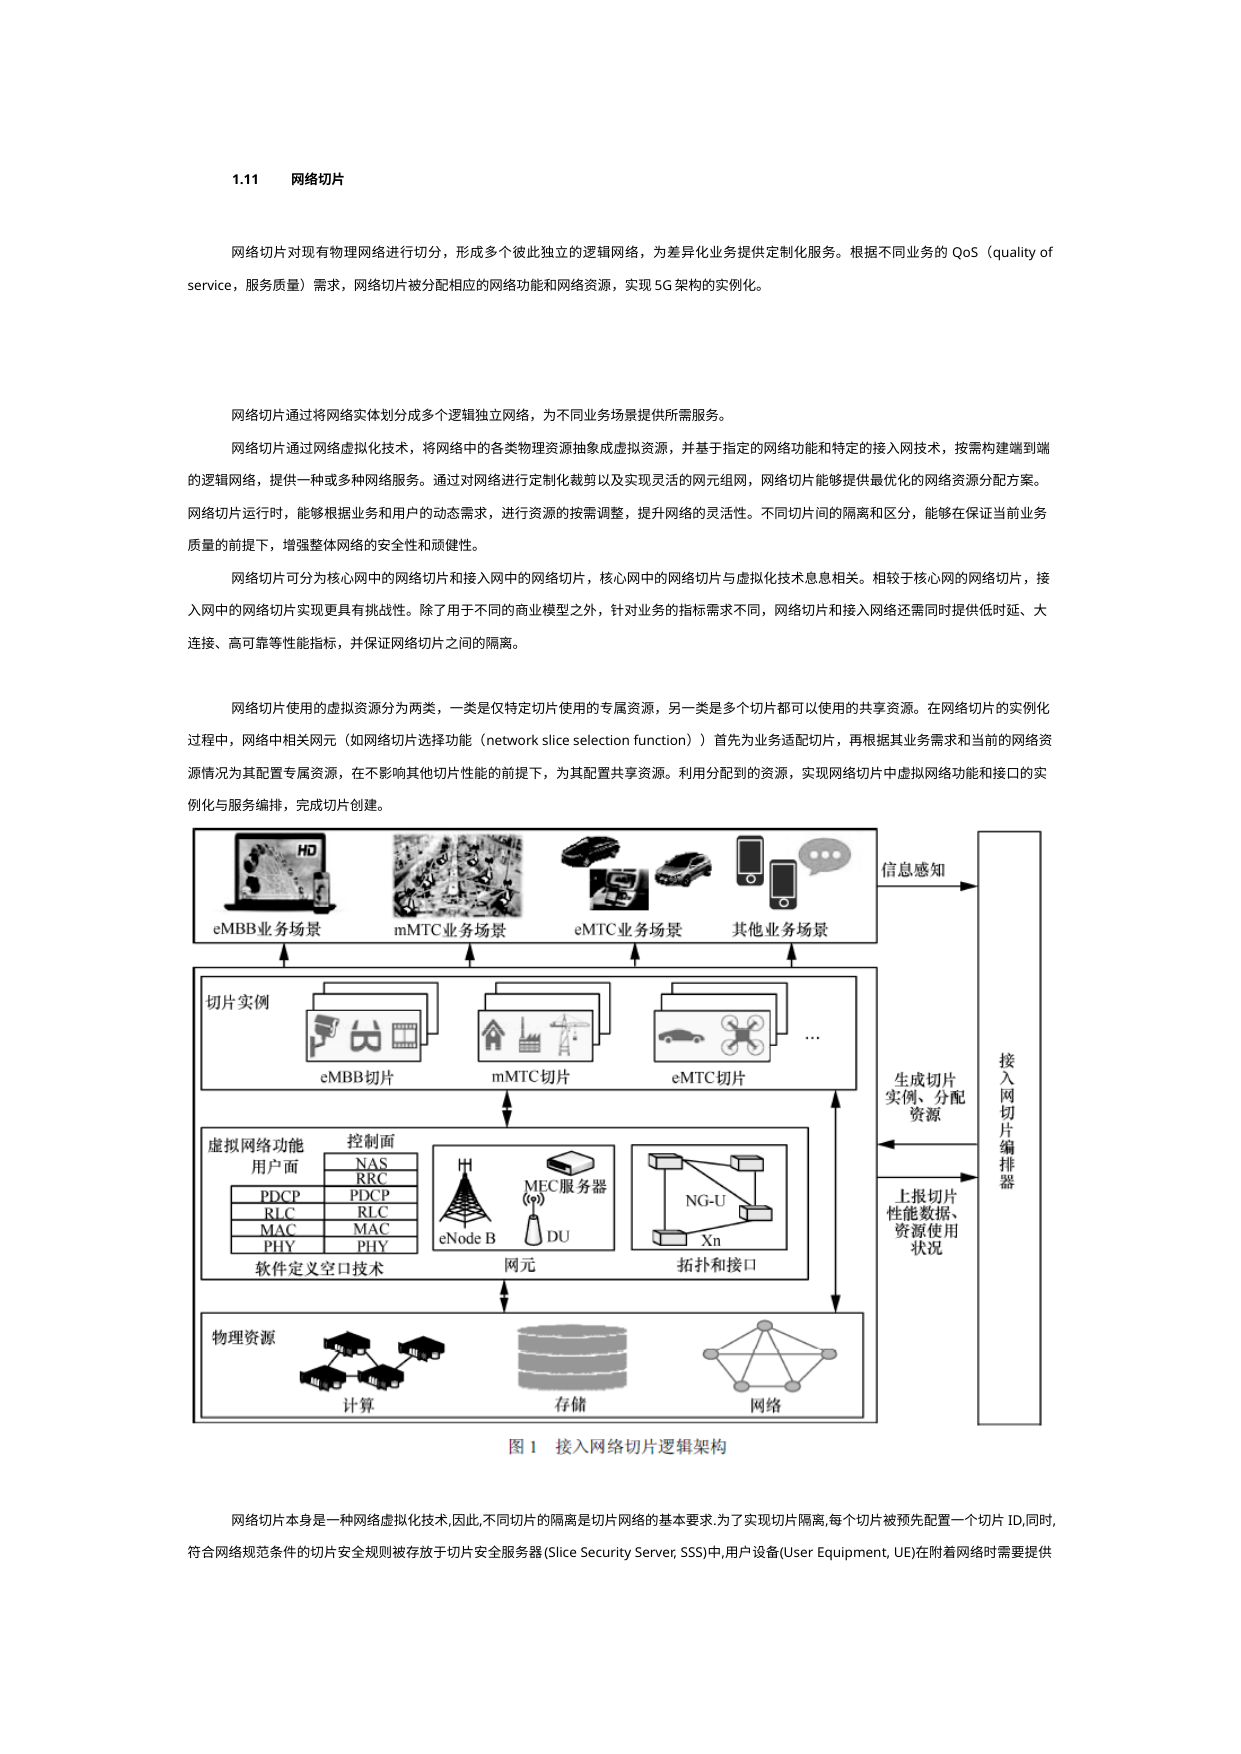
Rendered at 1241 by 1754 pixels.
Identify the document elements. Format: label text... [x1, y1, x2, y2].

picture [187, 820, 1053, 1464]
text 网络切片对现有物理网络进行切分，形成多个彼此独立的逻辑网络，为差异化业务提供定制化服务。根据不同业务的QoS（quality of service，服务质量）需求，网络切片被分配相应的网络功能和网络资源，实现5G架构的实例化。 [187, 236, 1053, 301]
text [187, 1503, 1053, 1568]
text 网络切片使用的虚拟资源分为两类，一类是仅特定切片使用的专属资源，另一类是多个切片都可以使用的共享资源。在网络切片的实例化过程中，网络中相关网元（如网络切片选择功能（network slice selection function））首先为业务适配切片，再根据其业务需求和当前的网络资源情况为其配置专属资源，在不影响其他切片性能的前提下，为其配置共享资源。利用分配到的资源，实现网络切片中虚拟网络功能和接口的实例化与服务编排，完成切片创建。 [187, 691, 1053, 820]
text 网络切片可分为核心网中的网络切片和接入网中的网络切片，核心网中的网络切片与虚拟化技术息息相关。相较于核心网的网络切片，接入网中的网络切片实现更具有挑战性。除了用于不同的商业模型之外，针对业务的指标需求不同，网络切片和接入网络还需同时提供低时延、大连接、高可靠等性能指标，并保证网络切片之间的隔离。 [187, 561, 1053, 658]
subtitle 网络切片 [232, 162, 1053, 194]
text 网络切片通过网络虚拟化技术，将网络中的各类物理资源抽象成虚拟资源，并基于指定的网络功能和特定的接入网技术，按需构建端到端的逻辑网络，提供一种或多种网络服务。通过对网络进行定制化裁剪以及实现灵活的网元组网，网络切片能够提供最优化的网络资源分配方案。网络切片运行时，能够根据业务和用户的动态需求，进行资源的按需调整，提升网络的灵活性。不同切片间的隔离和区分，能够在保证当前业务质量的前提下，增强整体网络的安全性和顽健性。 [187, 431, 1053, 561]
text 网络切片通过将网络实体划分成多个逻辑独立网络，为不同业务场景提供所需服务。 [187, 398, 1053, 431]
